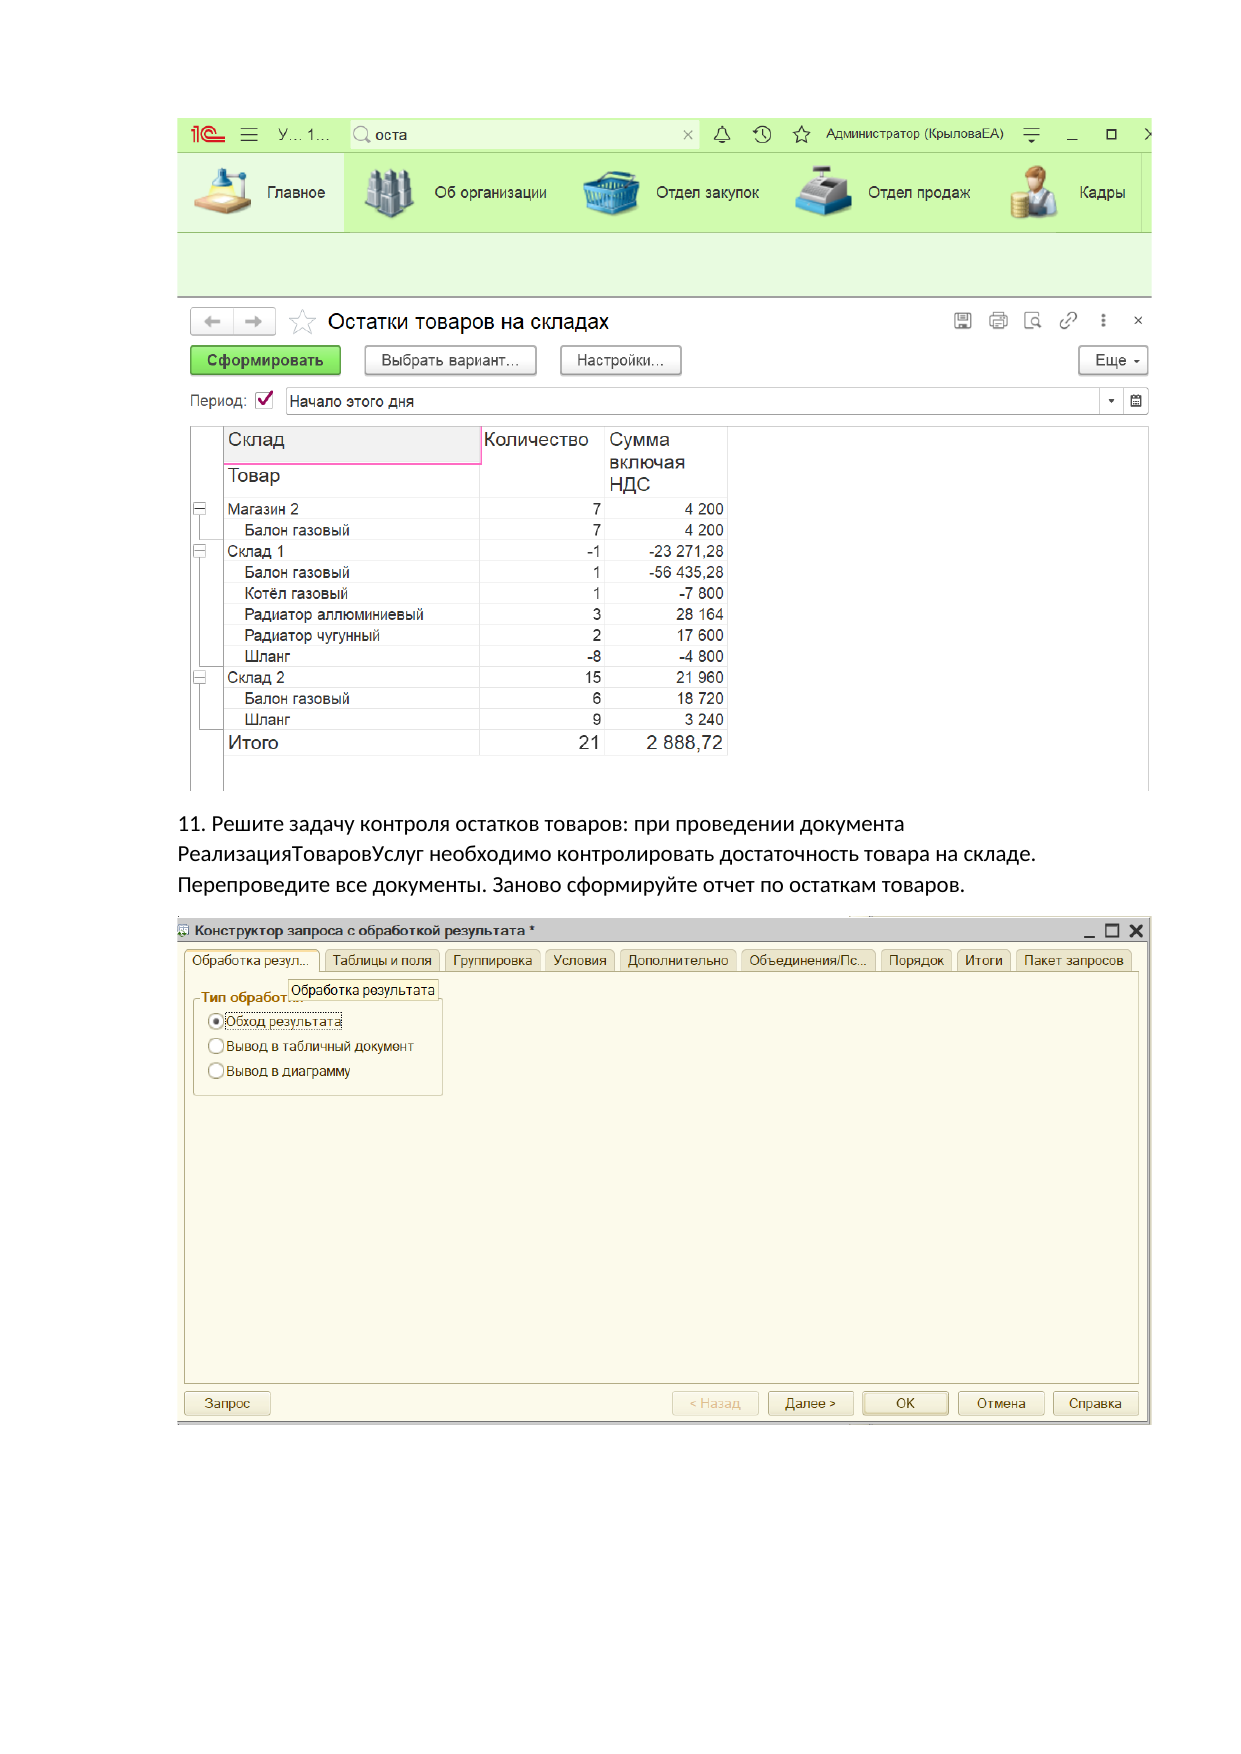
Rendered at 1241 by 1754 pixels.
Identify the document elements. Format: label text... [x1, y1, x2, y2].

picture [177, 916, 1152, 1425]
text 11. Решите задачу контроля остатков товаров: при проведении документа РеализацияТоваровУслуг необходимо контролировать достаточность товара на складе. Перепроведите все документы. Заново сформируйте отчет по остаткам товаров. [177, 809, 1152, 898]
picture [177, 118, 1152, 791]
